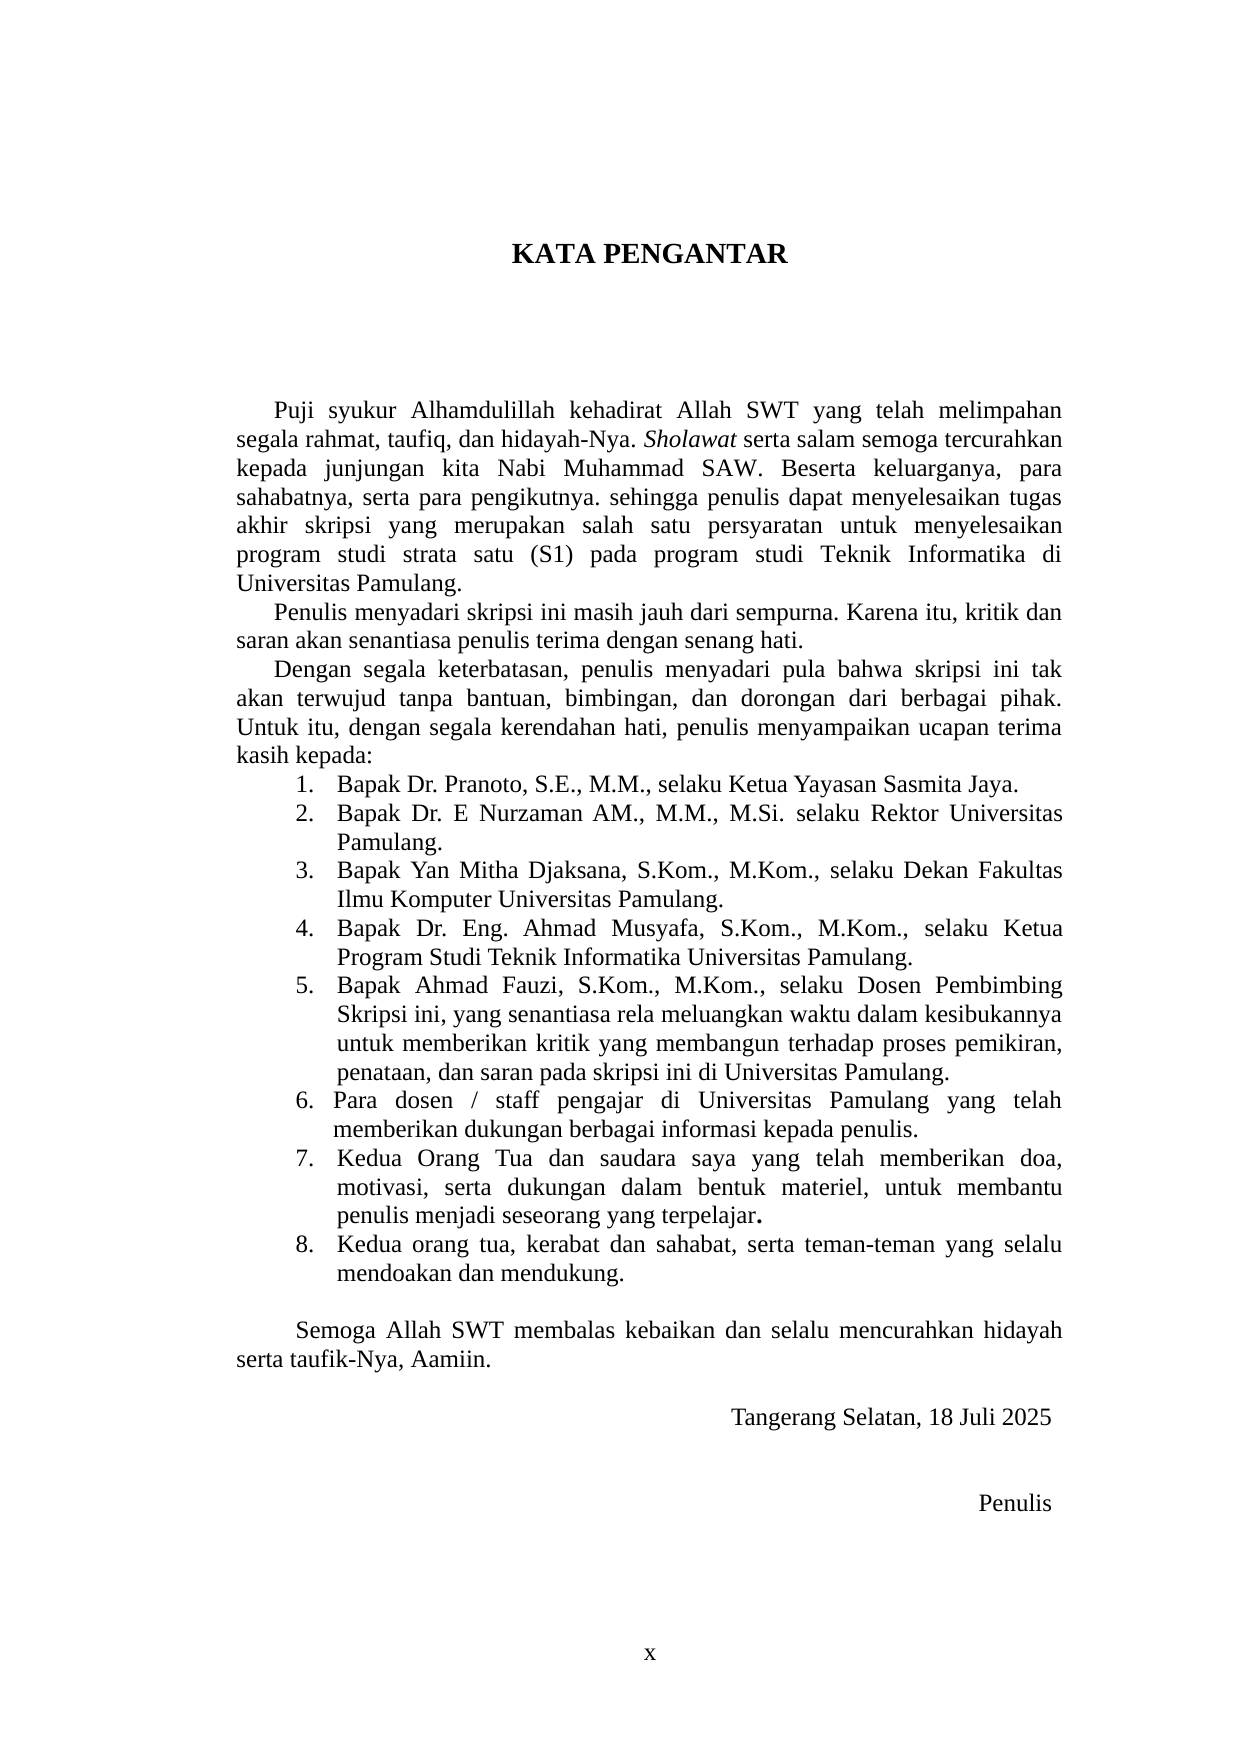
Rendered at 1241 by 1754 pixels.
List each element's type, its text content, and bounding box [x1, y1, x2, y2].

text Dengan segala keterbatasan, penulis menyadari pula bahwa skripsi ini tak akan terwujud tanpa bantuan, bimbingan, dan dorongan dari berbagai pihak. Untuk itu, dengan segala kerendahan hati, penulis menyampaikan ucapan terima kasih kepada: [236, 654, 1063, 769]
list Kedua Orang Tua dan saudara saya yang telah memberikan doa, motivasi, serta dukungan dalam bentuk materiel, untuk membantu penulis menjadi seseorang yang terpelajar. [295, 1143, 1063, 1229]
list Kedua orang tua, kerabat dan sahabat, serta teman-teman yang selalu mendoakan dan mendukung. [295, 1229, 1063, 1287]
list Para dosen / staff pengajar di Universitas Pamulang yang telah memberikan dukungan berbagai informasi kepada penulis. [295, 1085, 1063, 1143]
text Puji syukur Alhamdulillah kehadirat Allah SWT yang telah melimpahan segala rahmat, taufiq, dan hidayah-Nya. Sholawat serta salam semoga tercurahkan kepada junjungan kita Nabi Muhammad SAW. Beserta keluarganya, para sahabatnya, serta para pengikutnya. sehingga penulis dapat menyelesaikan tugas akhir skripsi yang merupakan salah satu persyaratan untuk menyelesaikan program studi strata satu (S1) pada program studi Teknik Informatika di Universitas Pamulang. [236, 395, 1063, 597]
list Bapak Dr. Pranoto, S.E., M.M., selaku Ketua Yayasan Sasmita Jaya. [295, 769, 1063, 798]
list Bapak Dr. Eng. Ahmad Musyafa, S.Kom., M.Kom., selaku Ketua Program Studi Teknik Informatika Universitas Pamulang. [295, 913, 1063, 970]
subtitle KATA PENGANTAR [236, 236, 1063, 270]
table_header Tangerang Selatan, 18 Juli 2025 [621, 1402, 1063, 1430]
list Bapak Yan Mitha Djaksana, S.Kom., M.Kom., selaku Dekan Fakultas Ilmu Komputer Universitas Pamulang. [295, 855, 1063, 913]
text Penulis menyadari skripsi ini masih jauh dari sempurna. Karena itu, kritik dan saran akan senantiasa penulis terima dengan senang hati. [236, 597, 1063, 654]
text Semoga Allah SWT membalas kebaikan dan selalu mencurahkan hidayah serta taufik-Nya, Aamiin. [236, 1315, 1063, 1373]
table_cell Penulis [621, 1430, 1063, 1517]
list Bapak Dr. E Nurzaman AM., M.M., M.Si. selaku Rektor Universitas Pamulang. [295, 798, 1063, 855]
list Bapak Ahmad Fauzi, S.Kom., M.Kom., selaku Dosen Pembimbing Skripsi ini, yang senantiasa rela meluangkan waktu dalam kesibukannya untuk memberikan kritik yang membangun terhadap proses pemikiran, penataan, dan saran pada skripsi ini di Universitas Pamulang. [295, 970, 1063, 1085]
